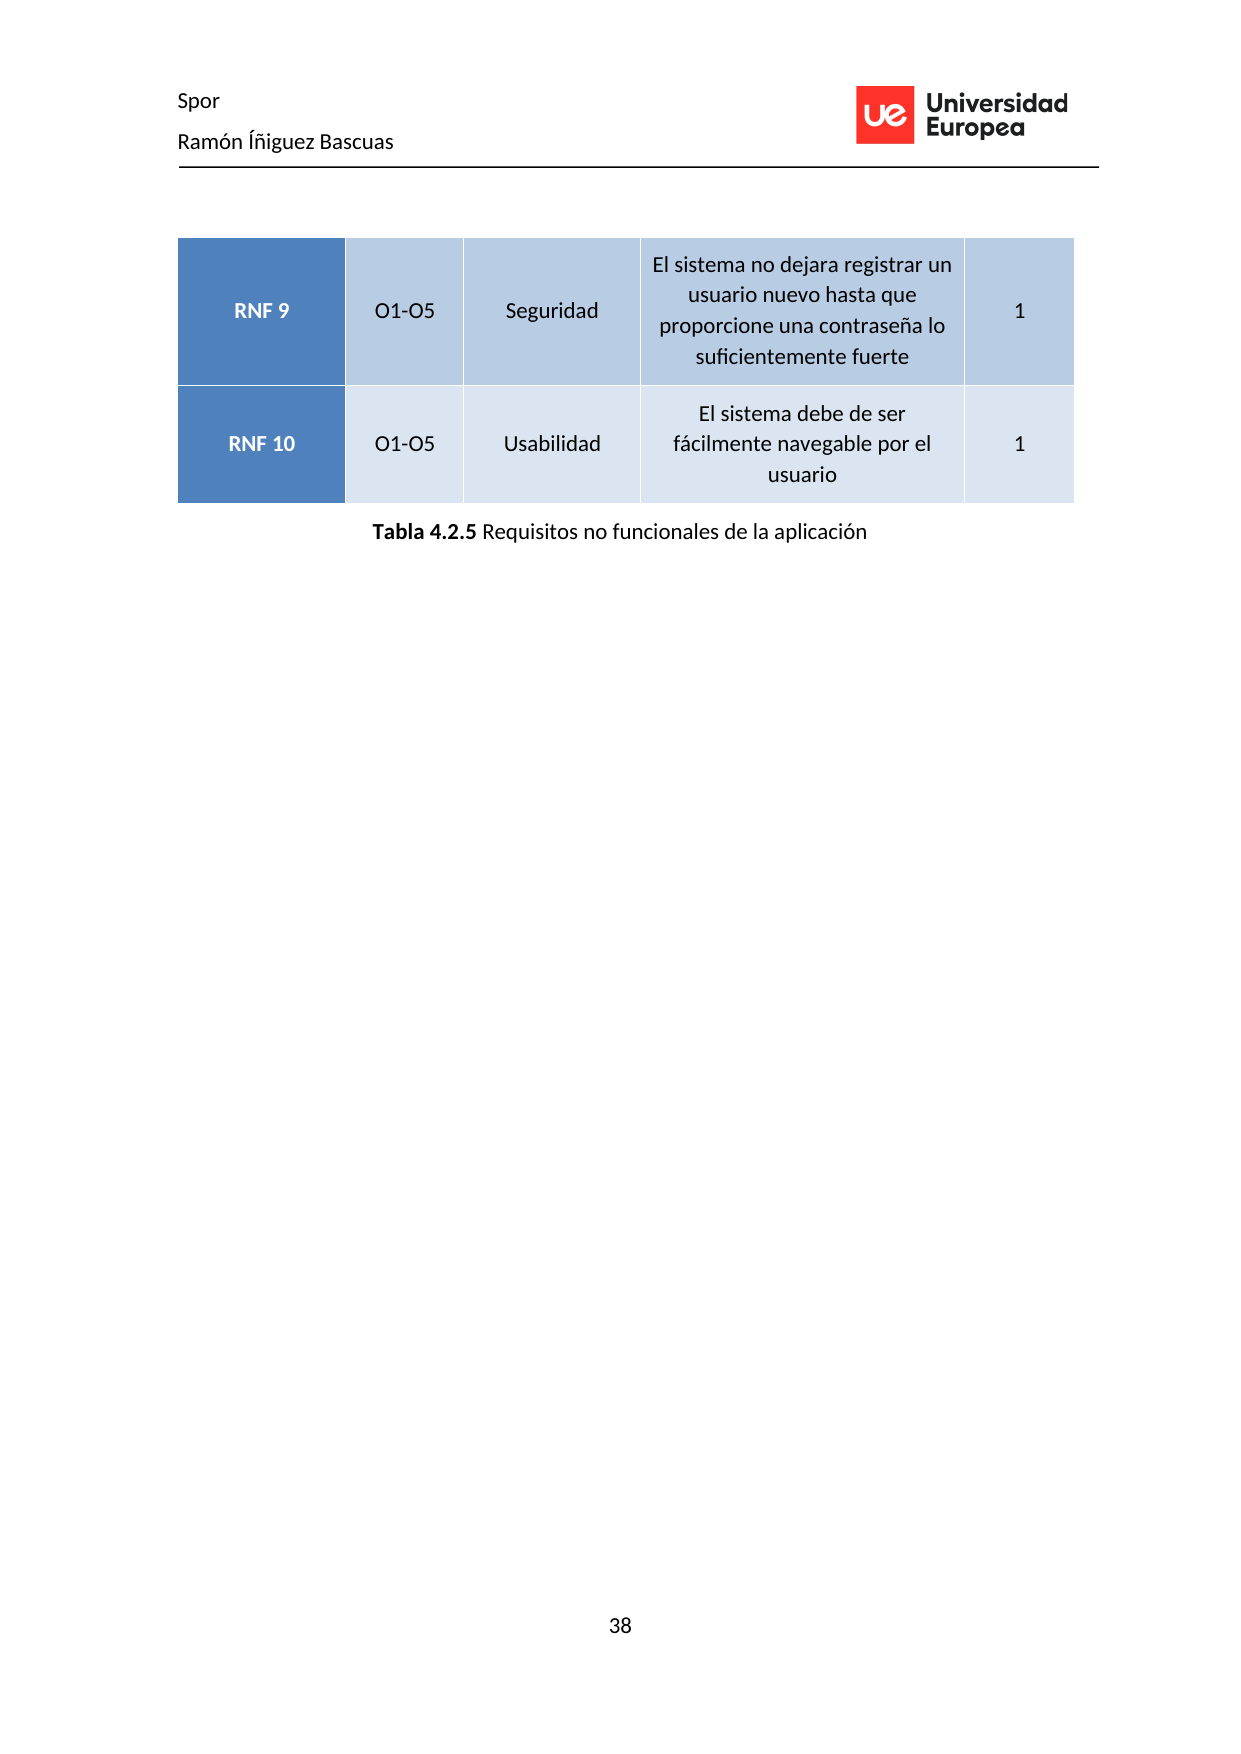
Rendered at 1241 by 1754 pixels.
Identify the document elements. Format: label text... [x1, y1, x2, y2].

table_cell El sistema debe de ser fácilmente navegable por el usuario [641, 386, 964, 503]
table_cell 1 [965, 238, 1074, 385]
picture [856, 86, 1068, 144]
table_cell Usabilidad [464, 386, 640, 503]
table_cell 1 [965, 386, 1074, 503]
table_cell RNF 10 [178, 386, 345, 503]
table_cell Seguridad [464, 238, 640, 385]
table_cell RNF 9 [178, 238, 345, 385]
table_cell O1-O5 [346, 386, 463, 503]
table_cell O1-O5 [346, 238, 463, 385]
table_cell El sistema no dejara registrar un usuario nuevo hasta que proporcione una contraseña lo suficientemente fuerte [641, 238, 964, 385]
